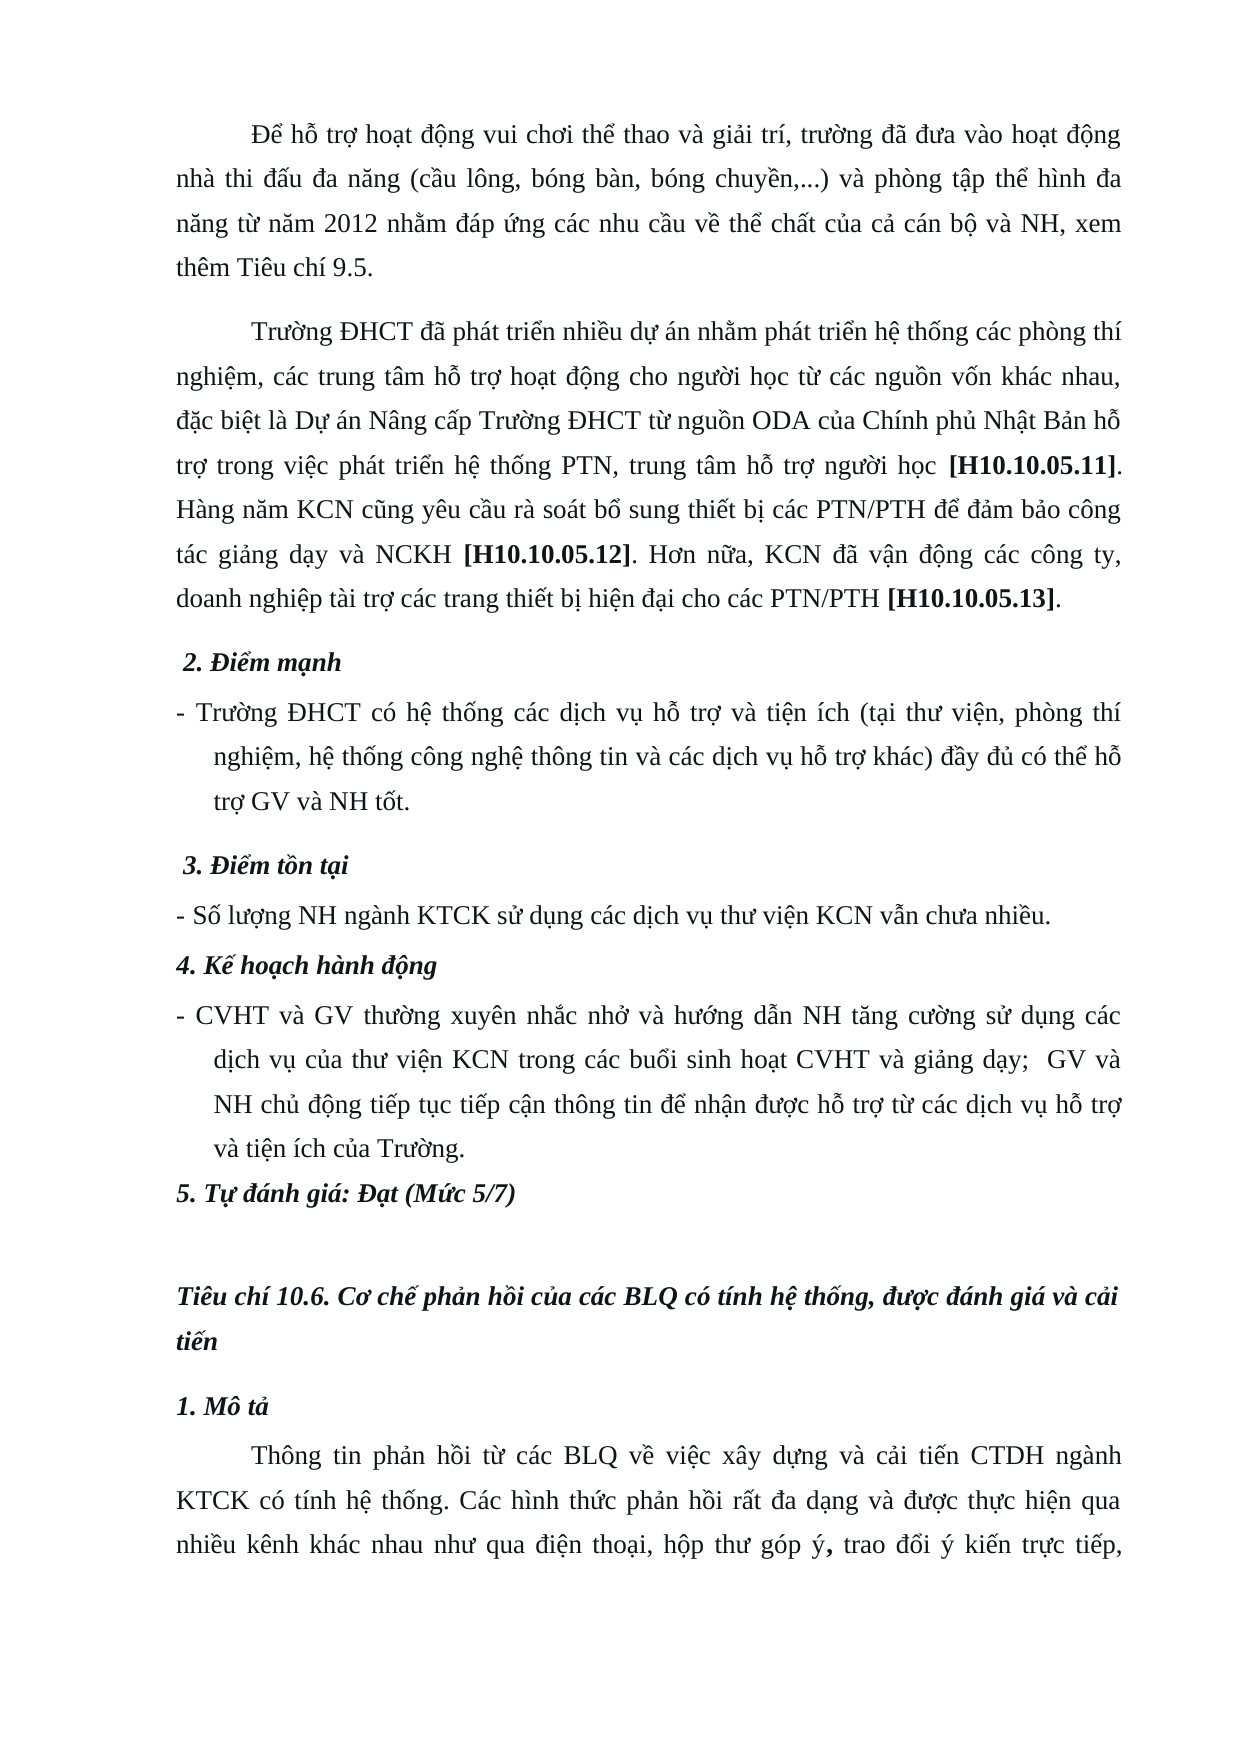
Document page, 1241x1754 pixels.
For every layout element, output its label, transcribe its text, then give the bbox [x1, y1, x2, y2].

text 1. Mô tả [176, 1389, 1123, 1421]
text - Trường ĐHCT có hệ thống các dịch vụ hỗ trợ và tiện ích (tại thư viện, phòng thí nghiệm, hệ thống công nghệ thông tin và các dịch vụ hỗ trợ khác) đầy đủ có thể hỗ trợ GV và NH tốt. [176, 696, 1123, 816]
text - CVHT và GV thường xuyên nhắc nhở và hướng dẫn NH tăng cường sử dụng các dịch vụ của thư viện KCN trong các buổi sinh hoạt CVHT và giảng dạy; GV và NH chủ động tiếp tục tiếp cận thông tin để nhận được hỗ trợ từ các dịch vụ hỗ trợ và tiện ích của Trường. [176, 999, 1123, 1164]
text Để hỗ trợ hoạt động vui chơi thể thao và giải trí, trường đã đưa vào hoạt động nhà thi đấu đa năng (cầu lông, bóng bàn, bóng chuyền,...) và phòng tập thể hình đa năng từ năm 2012 nhằm đáp ứng các nhu cầu về thể chất của cả cán bộ và NH, xem thêm Tiêu chí 9.5. [176, 118, 1123, 283]
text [176, 1439, 1123, 1559]
text Tiêu chí 10.6. Cơ chế phản hồi của các BLQ có tính hệ thống, được đánh giá và cải tiến [176, 1280, 1123, 1357]
text 2. Điểm mạnh [176, 646, 1123, 677]
text Trường ĐHCT đã phát triển nhiều dự án nhằm phát triển hệ thống các phòng thí nghiệm, các trung tâm hỗ trợ hoạt động cho người học từ các nguồn vốn khác nhau, đặc biệt là Dự án Nâng cấp Trường ĐHCT từ nguồn ODA của Chính phủ Nhật Bản hỗ trợ trong việc phát triển hệ thống PTN, trung tâm hỗ trợ người học [H10.10.05.11]. Hàng năm KCN cũng yêu cầu rà soát bổ sung thiết bị các PTN/PTH để đảm bảo công tác giảng dạy và NCKH [H10.10.05.12]. Hơn nữa, KCN đã vận động các công ty, doanh nghiệp tài trợ các trang thiết bị hiện đại cho các PTN/PTH [H10.10.05.13]. [176, 315, 1123, 613]
text - Số lượng NH ngành KTCK sử dụng các dịch vụ thư viện KCN vẫn chưa nhiều. [176, 899, 1123, 930]
text 5. Tự đánh giá: Đạt (Mức 5/7) [176, 1177, 1123, 1208]
text 4. Kế hoạch hành động [176, 949, 1123, 981]
text 3. Điểm tồn tại [176, 849, 1123, 880]
